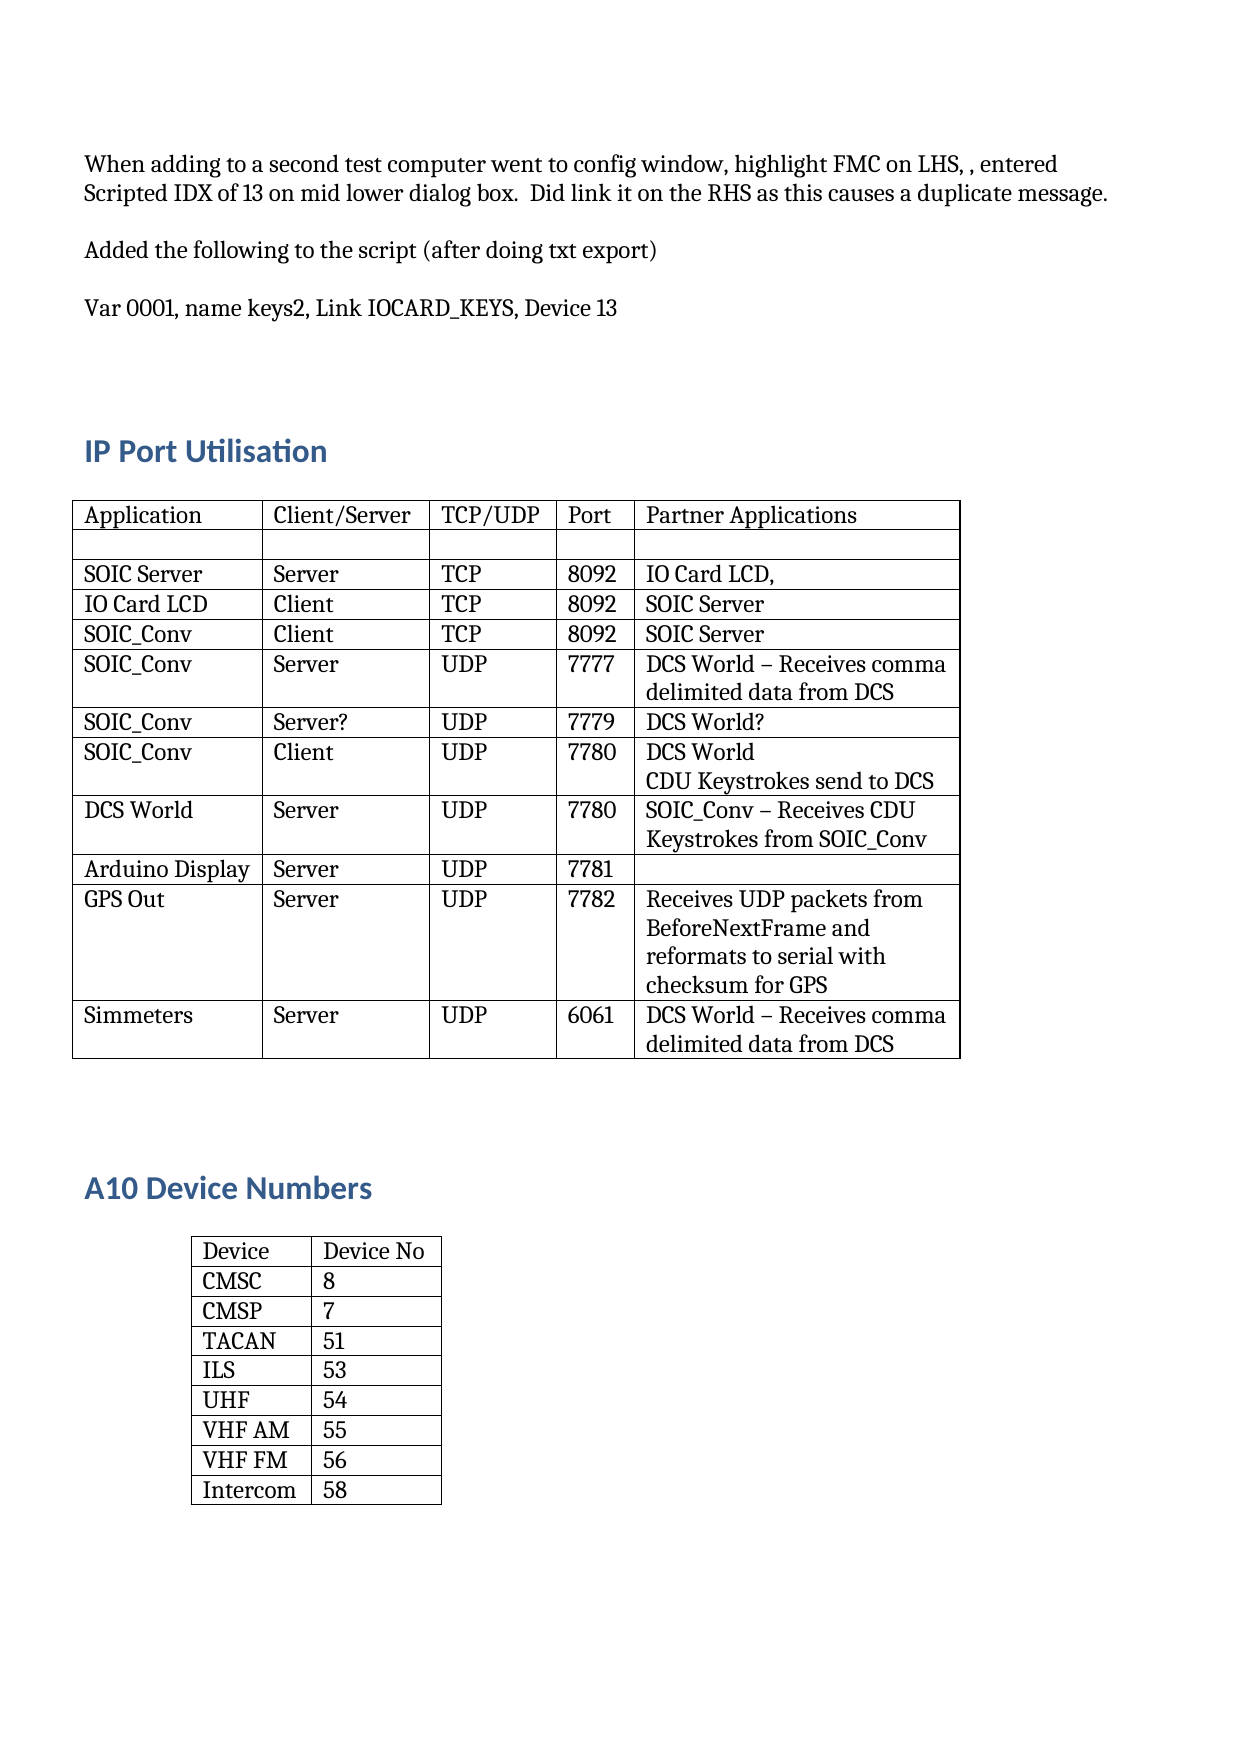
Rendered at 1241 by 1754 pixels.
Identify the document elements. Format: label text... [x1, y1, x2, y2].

table_cell 7779 [557, 708, 634, 737]
table_cell Receives UDP packets from BeforeNextFrame and reformats to serial with checksum for GPS [635, 885, 959, 1000]
table_cell DCS World? [635, 708, 959, 737]
table_header TCP/UDP [430, 501, 556, 529]
table_header Partner Applications [635, 501, 959, 529]
table_cell UDP [430, 1001, 556, 1058]
table_cell SOIC_Conv – Receives CDU Keystrokes from SOIC_Conv [635, 796, 959, 854]
table_cell DCS World [73, 796, 262, 854]
table_cell 56 [312, 1446, 441, 1474]
table_cell SOIC Server [73, 560, 262, 589]
table_cell DCS World CDU Keystrokes send to DCS [635, 738, 959, 795]
table_cell UDP [430, 650, 556, 707]
table_cell 7777 [557, 650, 634, 707]
table_cell Server [263, 650, 429, 707]
table_cell UDP [430, 738, 556, 795]
table_cell SOIC Server [635, 620, 959, 648]
table_cell CMSC [192, 1267, 311, 1296]
table_cell SOIC_Conv [73, 738, 262, 795]
table_cell SOIC Server [635, 590, 959, 619]
table_cell UDP [430, 855, 556, 884]
table_cell TCP [430, 620, 556, 648]
table_cell TACAN [192, 1327, 311, 1355]
table_cell UDP [430, 708, 556, 737]
table_cell UHF [192, 1386, 311, 1415]
table_header Client/Server [263, 501, 429, 529]
table_header Device No [312, 1237, 441, 1266]
table_cell 7780 [557, 796, 634, 854]
table_cell Server? [263, 708, 429, 737]
table_cell CMSP [192, 1297, 311, 1326]
table_cell [635, 855, 959, 884]
table_header Device [192, 1237, 311, 1266]
table_cell Simmeters [73, 1001, 262, 1058]
table_cell [557, 530, 634, 559]
table_cell GPS Out [73, 885, 262, 1000]
table_cell Server [263, 855, 429, 884]
table_cell 8092 [557, 620, 634, 648]
table_cell TCP [430, 590, 556, 619]
table_cell IO Card LCD [73, 590, 262, 619]
text Added the following to the script (after doing txt export) [84, 236, 1148, 265]
table_cell 7782 [557, 885, 634, 1000]
subtitle A10 Device Numbers [84, 1167, 1148, 1207]
table_cell SOIC_Conv [73, 708, 262, 737]
table_cell 7 [312, 1297, 441, 1326]
table_cell VHF FM [192, 1446, 311, 1474]
table_header Application [73, 501, 262, 529]
table_cell Server [263, 1001, 429, 1058]
table_cell Arduino Display [73, 855, 262, 884]
table_cell Client [263, 620, 429, 648]
table_cell DCS World – Receives comma delimited data from DCS [635, 1001, 959, 1058]
table_cell SOIC_Conv [73, 650, 262, 707]
table_cell 8092 [557, 590, 634, 619]
subtitle IP Port Utilisation [84, 430, 1148, 471]
table_cell ILS [192, 1356, 311, 1385]
table_cell [73, 530, 262, 559]
table_cell Server [263, 885, 429, 1000]
table_cell 51 [312, 1327, 441, 1355]
table_cell [263, 530, 429, 559]
table_cell Client [263, 738, 429, 795]
table_cell 8092 [557, 560, 634, 589]
table_cell DCS World – Receives comma delimited data from DCS [635, 650, 959, 707]
table_cell 8 [312, 1267, 441, 1296]
table_cell Client [263, 590, 429, 619]
table_cell IO Card LCD, [635, 560, 959, 589]
table_cell TCP [430, 560, 556, 589]
table_cell 7781 [557, 855, 634, 884]
table_cell 53 [312, 1356, 441, 1385]
table_cell VHF AM [192, 1416, 311, 1445]
table_cell 58 [312, 1476, 441, 1504]
table_cell Intercom [192, 1476, 311, 1504]
table_cell UDP [430, 796, 556, 854]
table_cell Server [263, 796, 429, 854]
table_cell 54 [312, 1386, 441, 1415]
table_cell 55 [312, 1416, 441, 1445]
table_cell 6061 [557, 1001, 634, 1058]
table_header Port [557, 501, 634, 529]
table_cell Server [263, 560, 429, 589]
table_cell SOIC_Conv [73, 620, 262, 648]
table_cell UDP [430, 885, 556, 1000]
table_cell 7780 [557, 738, 634, 795]
table_cell [430, 530, 556, 559]
table_cell [635, 530, 959, 559]
text Var 0001, name keys2, Link IOCARD_KEYS, Device 13 [84, 265, 1148, 322]
text When adding to a second test computer went to config window, highlight FMC on LHS, , entered Scripted IDX of 13 on mid lower dialog box. Did link it on the RHS as this causes a duplicate message. [84, 150, 1148, 207]
